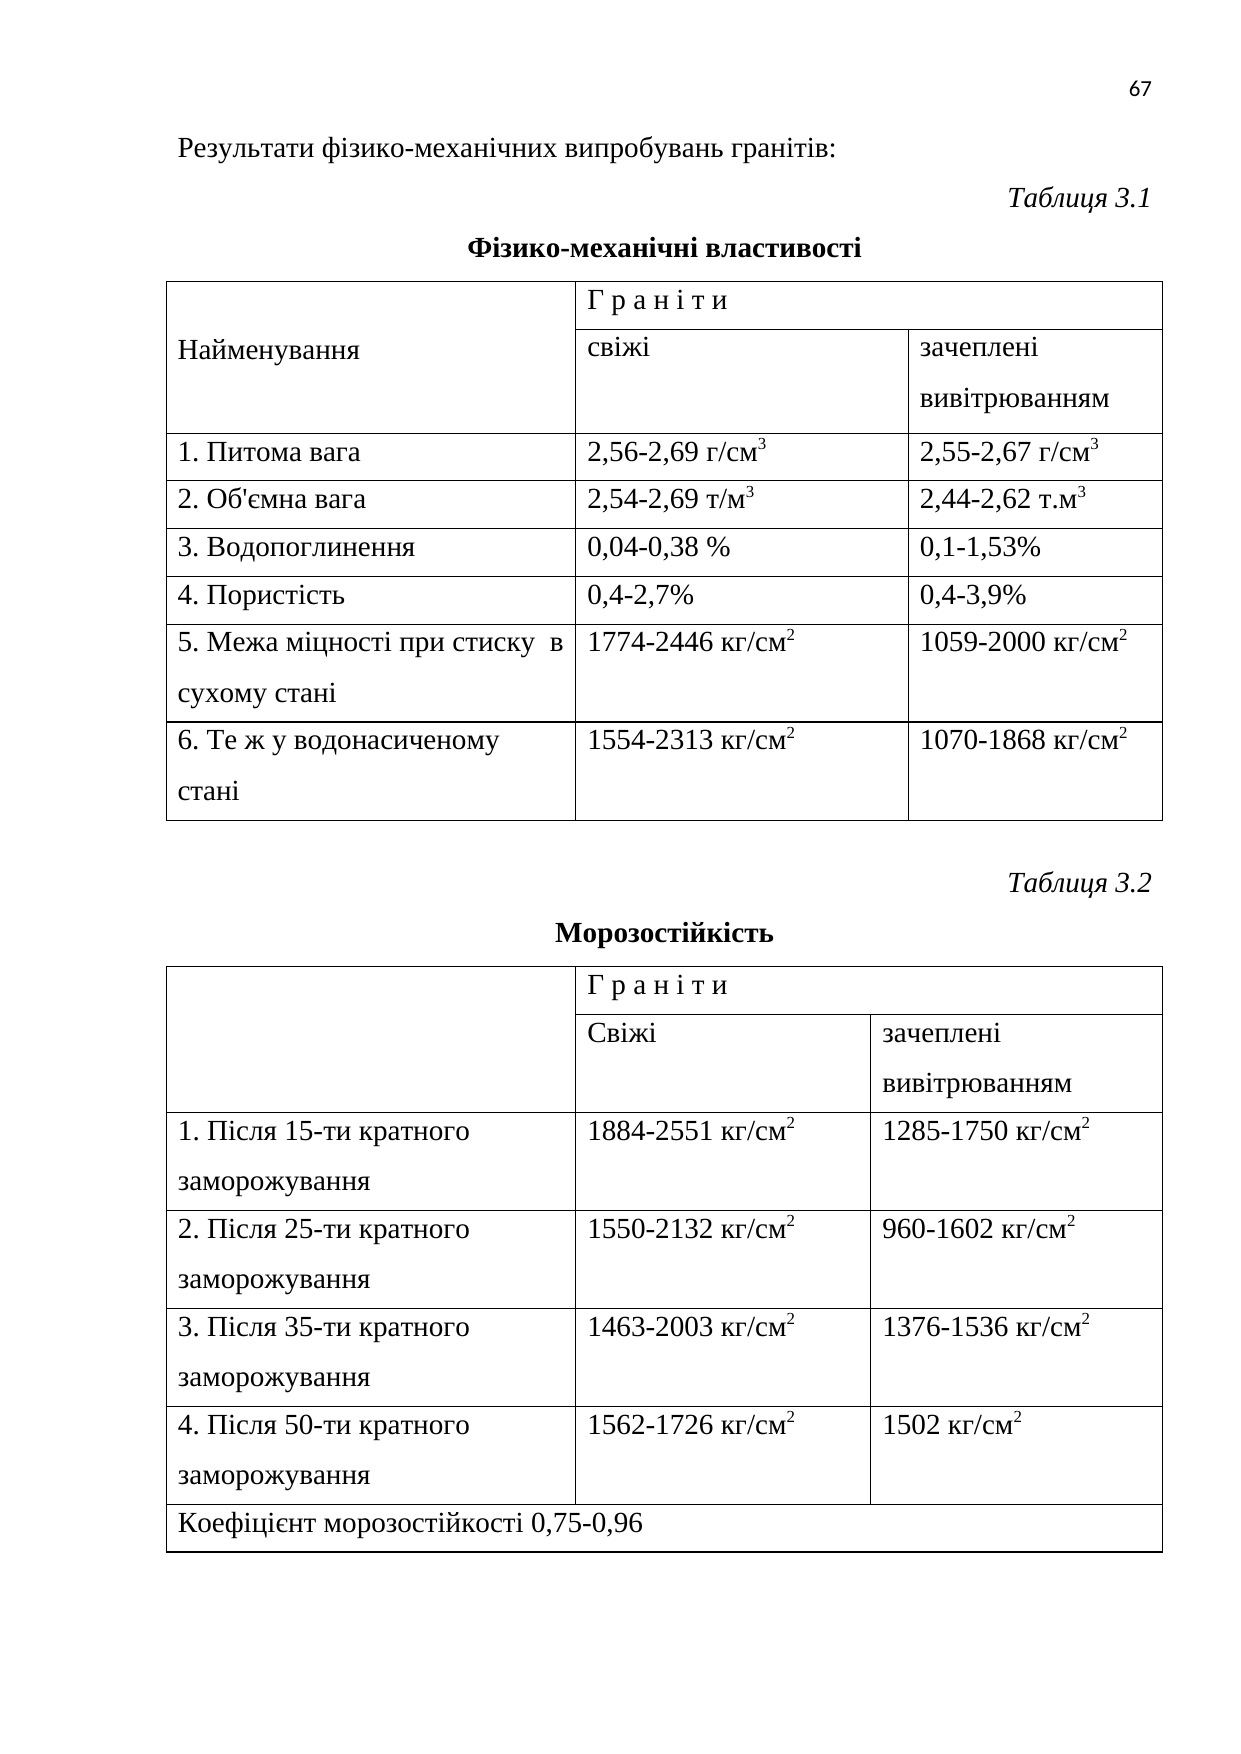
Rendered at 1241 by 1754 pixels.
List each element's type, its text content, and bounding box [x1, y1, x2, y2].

table_cell 4. Пористість [167, 577, 575, 623]
table_cell Свіжі [576, 1015, 870, 1112]
table_cell 3. Водопоглинення [167, 529, 575, 576]
table_cell 1376-1536 кг/см2 [871, 1309, 1162, 1406]
table_cell 6. Те ж у водонасиченому стані [167, 723, 575, 819]
table_cell 5. Межа міцності при стиску в сухому стані [167, 625, 575, 721]
table_cell 2. Після 25-ти кратного заморожування [167, 1211, 575, 1308]
table_cell зачеплені вивітрюванням [871, 1015, 1162, 1112]
table_cell 1285-1750 кг/см2 [871, 1113, 1162, 1210]
text Фізико-механічні властивості [177, 230, 1152, 264]
table_cell 2,56-2,69 г/см3 [576, 434, 908, 480]
table_cell 1550-2132 кг/см2 [576, 1211, 870, 1308]
table_cell зачеплені вивітрюванням [909, 330, 1162, 433]
table_cell 2,54-2,69 т/м3 [576, 481, 908, 528]
text Результати фізико-механічних випробувань гранітів: [177, 130, 1152, 163]
table_header Г р а н і т и [576, 967, 1162, 1014]
table_cell 1502 кг/см2 [871, 1407, 1162, 1504]
table_cell 0,4-2,7% [576, 577, 908, 623]
table_cell 4. Після 50-ти кратного заморожування [167, 1407, 575, 1504]
text Таблиця 3.2 [177, 865, 1152, 899]
text Морозостійкість [177, 916, 1152, 949]
table_cell 0,4-3,9% [909, 577, 1162, 623]
text Таблиця 3.1 [177, 180, 1152, 214]
table_cell 1554-2313 кг/см2 [576, 723, 908, 819]
table_cell 1. Після 15-ти кратного заморожування [167, 1113, 575, 1210]
table_cell 1774-2446 кг/см2 [576, 625, 908, 721]
table_cell 2,44-2,62 т.м3 [909, 481, 1162, 528]
table_cell 1059-2000 кг/см2 [909, 625, 1162, 721]
table_cell 960-1602 кг/см2 [871, 1211, 1162, 1308]
table_cell 1463-2003 кг/см2 [576, 1309, 870, 1406]
table_cell 2,55-2,67 г/см3 [909, 434, 1162, 480]
table_cell 1884-2551 кг/см2 [576, 1113, 870, 1210]
table_cell 0,04-0,38 % [576, 529, 908, 576]
table_header [167, 967, 575, 1112]
table_header Г р а н і т и [576, 282, 1162, 328]
table_header Найменування [167, 282, 575, 433]
table_cell 3. Після 35-ти кратного заморожування [167, 1309, 575, 1406]
table_cell 0,1-1,53% [909, 529, 1162, 576]
table_cell 1562-1726 кг/см2 [576, 1407, 870, 1504]
table_cell Коефіцієнт морозостійкості 0,75-0,96 [167, 1505, 1162, 1551]
table_cell 1. Питома вага [167, 434, 575, 480]
table_cell свіжі [576, 330, 908, 433]
table_cell 2. Об'ємна вага [167, 481, 575, 528]
table_cell 1070-1868 кг/см2 [909, 723, 1162, 819]
